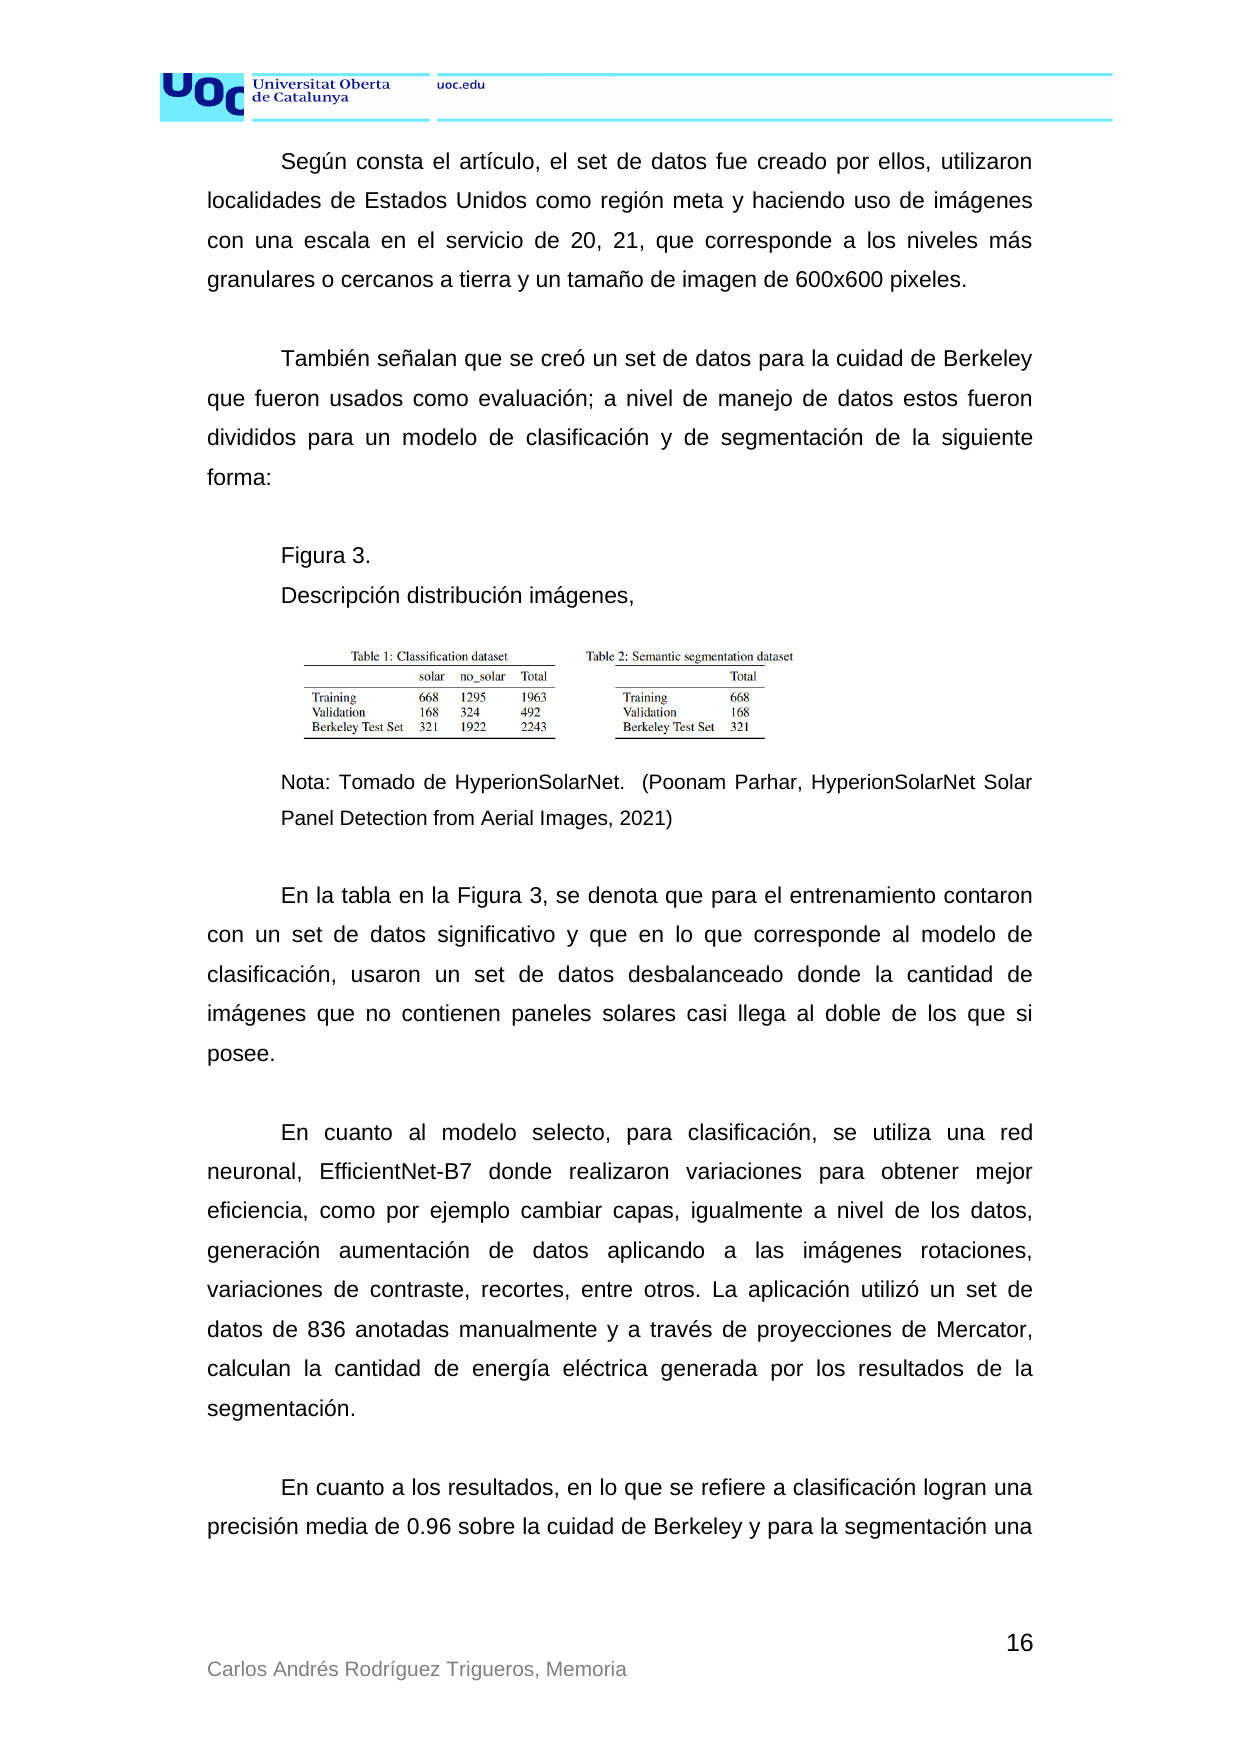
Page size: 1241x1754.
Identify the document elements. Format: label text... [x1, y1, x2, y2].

picture [280, 621, 814, 756]
text Figura 3. [281, 542, 1033, 569]
text También señalan que se creó un set de datos para la cuidad de Berkeley que fueron usados como evaluación; a nivel de manejo de datos estos fueron divididos para un modelo de clasificación y de segmentación de la siguiente forma: [207, 345, 1033, 490]
text En la tabla en la Figura 3, se denota que para el entrenamiento contaron con un set de datos significativo y que en lo que corresponde al modelo de clasificación, usaron un set de datos desbalanceado donde la cantidad de imágenes que no contienen paneles solares casi llega al doble de los que si posee. [207, 882, 1033, 1066]
picture [159, 73, 1113, 124]
text Descripción distribución imágenes, [281, 582, 1033, 608]
text Según consta el artículo, el set de datos fue creado por ellos, utilizaron localidades de Estados Unidos como región meta y haciendo uso de imágenes con una escala en el servicio de 20, 21, que corresponde a los niveles más granulares o cercanos a tierra y un tamaño de imagen de 600x600 pixeles. [207, 148, 1033, 292]
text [207, 1474, 1033, 1539]
text En cuanto al modelo selecto, para clasificación, se utiliza una red neuronal, EfficientNet-B7 donde realizaron variaciones para obtener mejor eficiencia, como por ejemplo cambiar capas, igualmente a nivel de los datos, generación aumentación de datos aplicando a las imágenes rotaciones, variaciones de contraste, recortes, entre otros. La aplicación utilizó un set de datos de 836 anotadas manualmente y a través de proyecciones de Mercator, calculan la cantidad de energía eléctrica generada por los resultados de la segmentación. [207, 1118, 1033, 1421]
text Nota: Tomado de HyperionSolarNet. (Poonam Parhar, HyperionSolarNet Solar Panel Detection from Aerial Images, 2021) [281, 770, 1033, 830]
